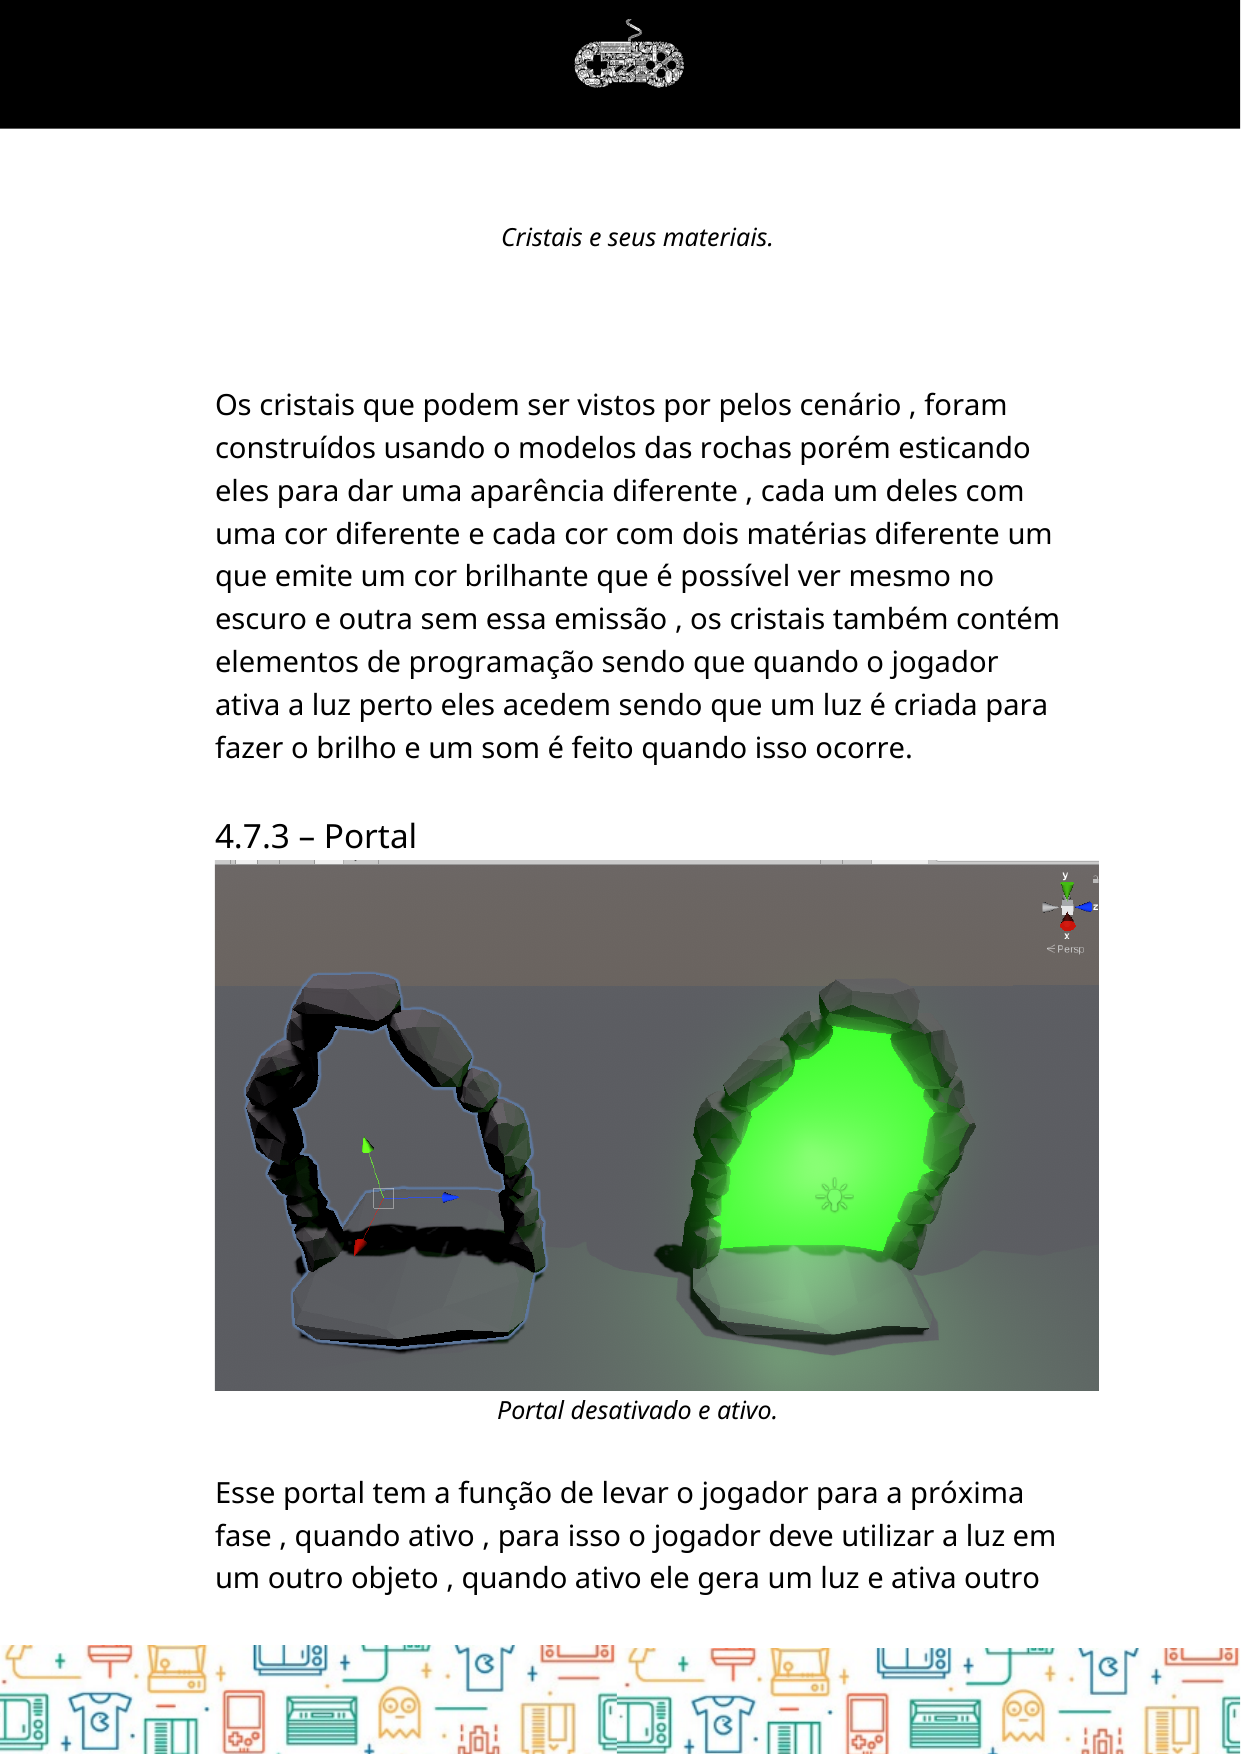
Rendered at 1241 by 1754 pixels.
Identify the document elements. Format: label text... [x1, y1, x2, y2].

list Os cristais que podem ser vistos por pelos cenário , foram construídos usando o modelos das rochas porém esticando eles para dar uma aparência diferente , cada um deles com uma cor diferente e cada cor com dois matérias diferente um que emite um cor brilhante que é possível ver mesmo no escuro e outra sem essa emissão , os cristais também contém elementos de programação sendo que quando o jogador ativa a luz perto eles acedem sendo que um luz é criada para fazer o brilho e um som é feito quando isso ocorre. [215, 384, 1063, 767]
list 4.7.3 – Portal [215, 813, 1063, 860]
picture [0, 1645, 1241, 1754]
picture [572, 19, 686, 90]
list Cristais e seus materiais. [215, 219, 1063, 253]
picture [214, 860, 1099, 1391]
list Portal desativado e ativo. [215, 1393, 1063, 1427]
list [215, 1472, 1063, 1597]
